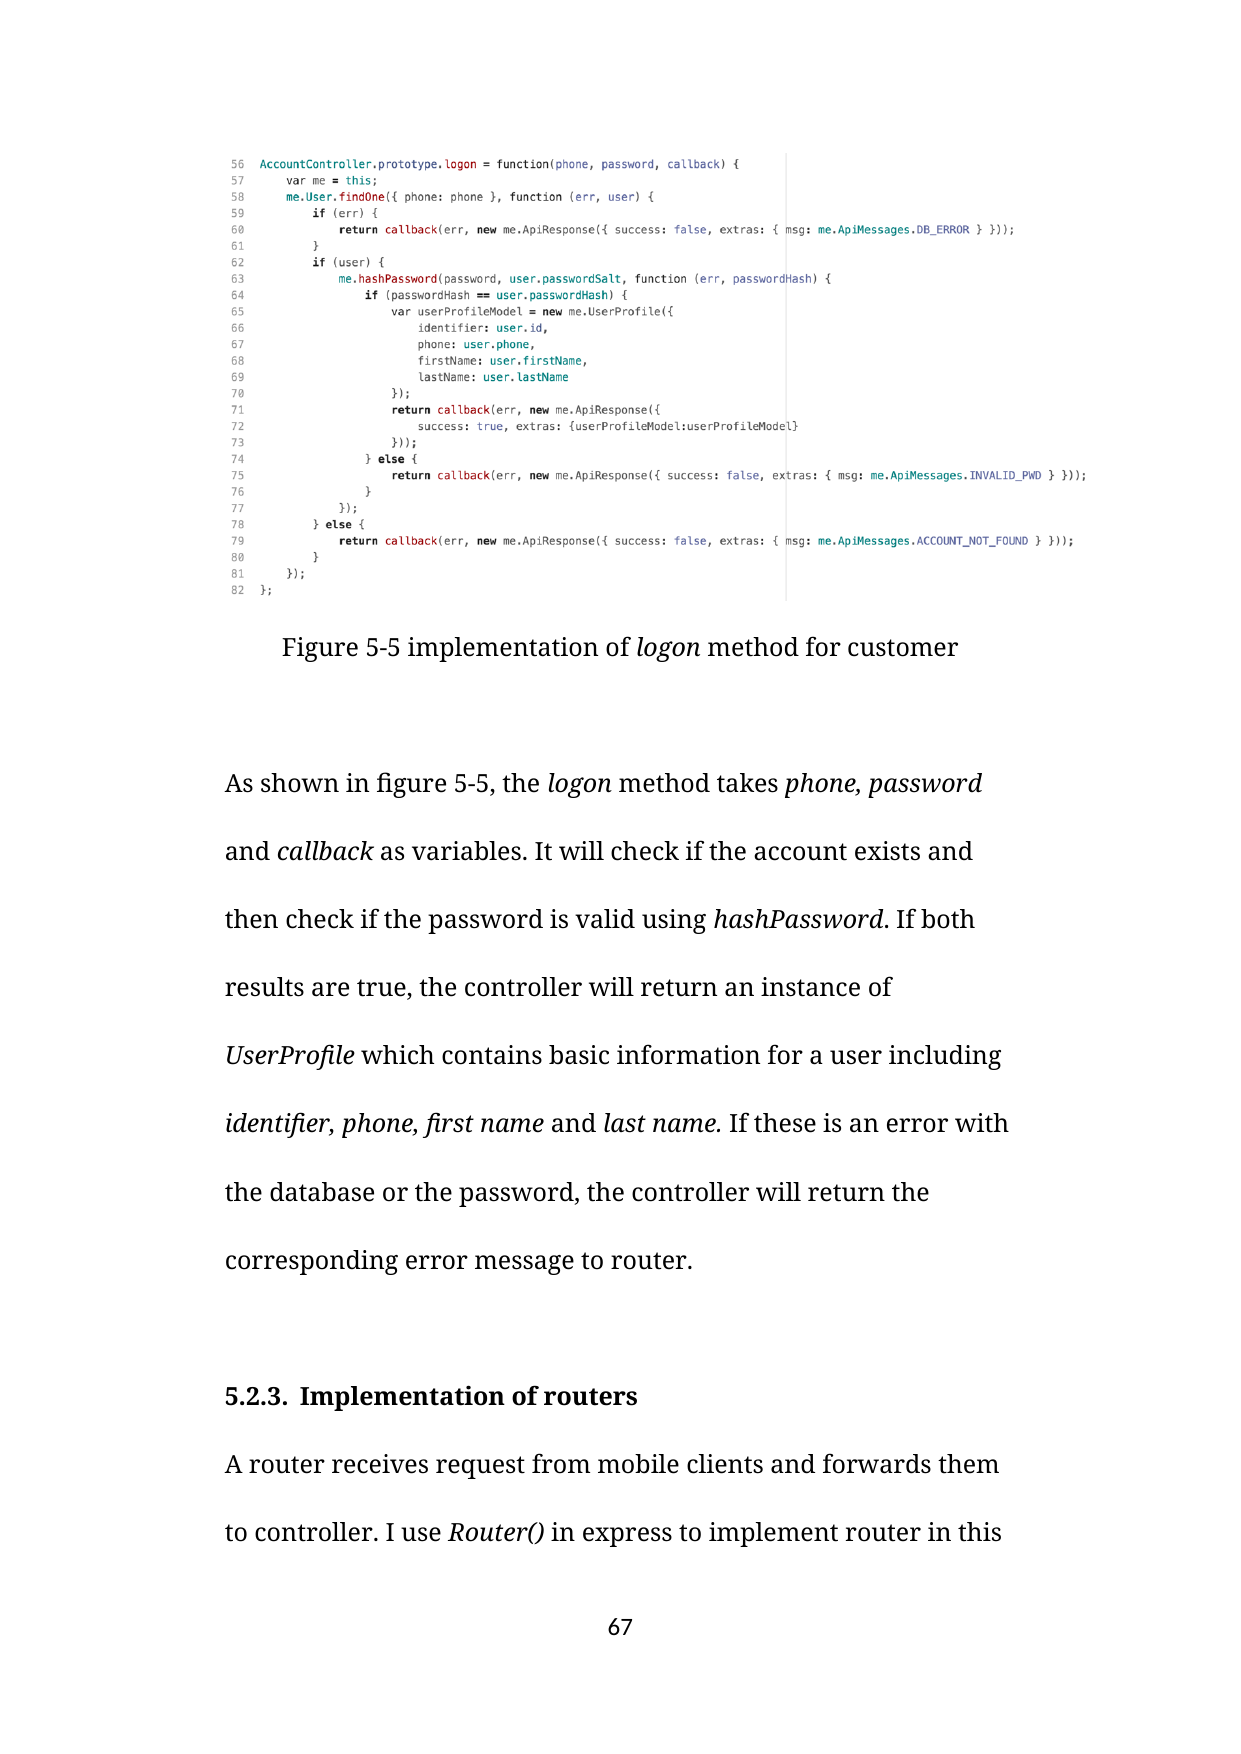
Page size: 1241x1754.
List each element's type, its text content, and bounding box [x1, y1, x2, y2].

picture [224, 153, 1100, 601]
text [224, 1447, 1016, 1549]
text Figure 5-5 implementation of logon method for customer [224, 629, 1016, 663]
text As shown in figure 5-5, the logon method takes phone, password and callback as variables. It will check if the account exists and then check if the password is valid using hashPassword. If both results are true, the controller will return an instance of UserProfile which contains basic information for a user including identifier, phone, first name and last name. If these is an error with the database or the password, the controller will return the corresponding error message to router. [224, 766, 1016, 1276]
list Implementation of routers [224, 1379, 1016, 1413]
